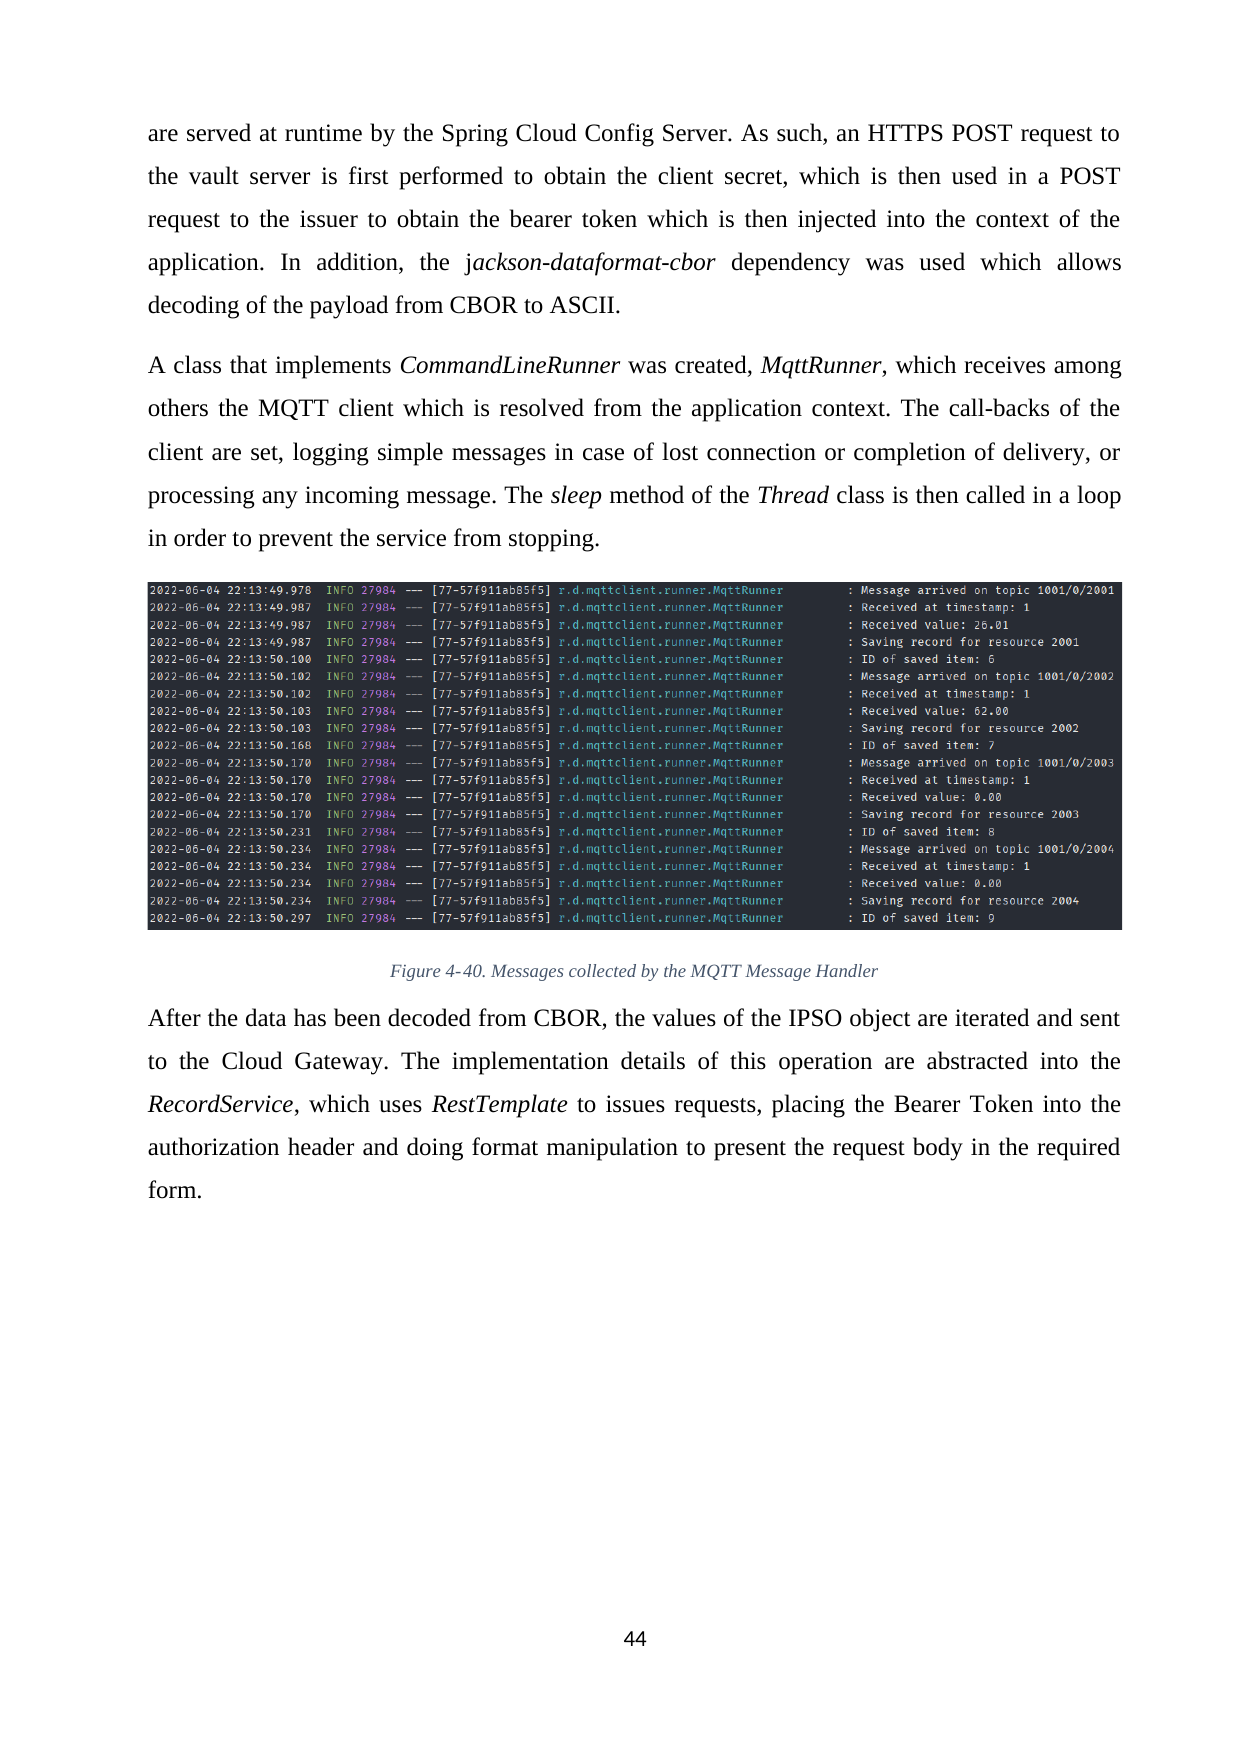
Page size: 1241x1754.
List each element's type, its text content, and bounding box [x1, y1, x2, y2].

text A class that implements CommandLineRunner was created, MqttRunner, which receives among others the MQTT client which is resolved from the application context. The call-backs of the client are set, logging simple messages in case of lost connection or completion of delivery, or processing any incoming message. The sleep method of the Thread class is then called in a loop in order to prevent the service from stopping. [148, 350, 1122, 552]
text After the data has been decoded from CBOR, the values of the IPSO object are iterated and sent to the Cloud Gateway. The implementation details of this operation are abstracted into the RecordService, which uses RestTemplate to issues requests, placing the Bearer Token into the authorization header and doing format manipulation to present the request body in the required form. [148, 1003, 1122, 1204]
text Figure 4-40. Messages collected by the MQTT Message Handler [148, 960, 1122, 982]
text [148, 118, 1122, 319]
picture [147, 582, 1123, 930]
